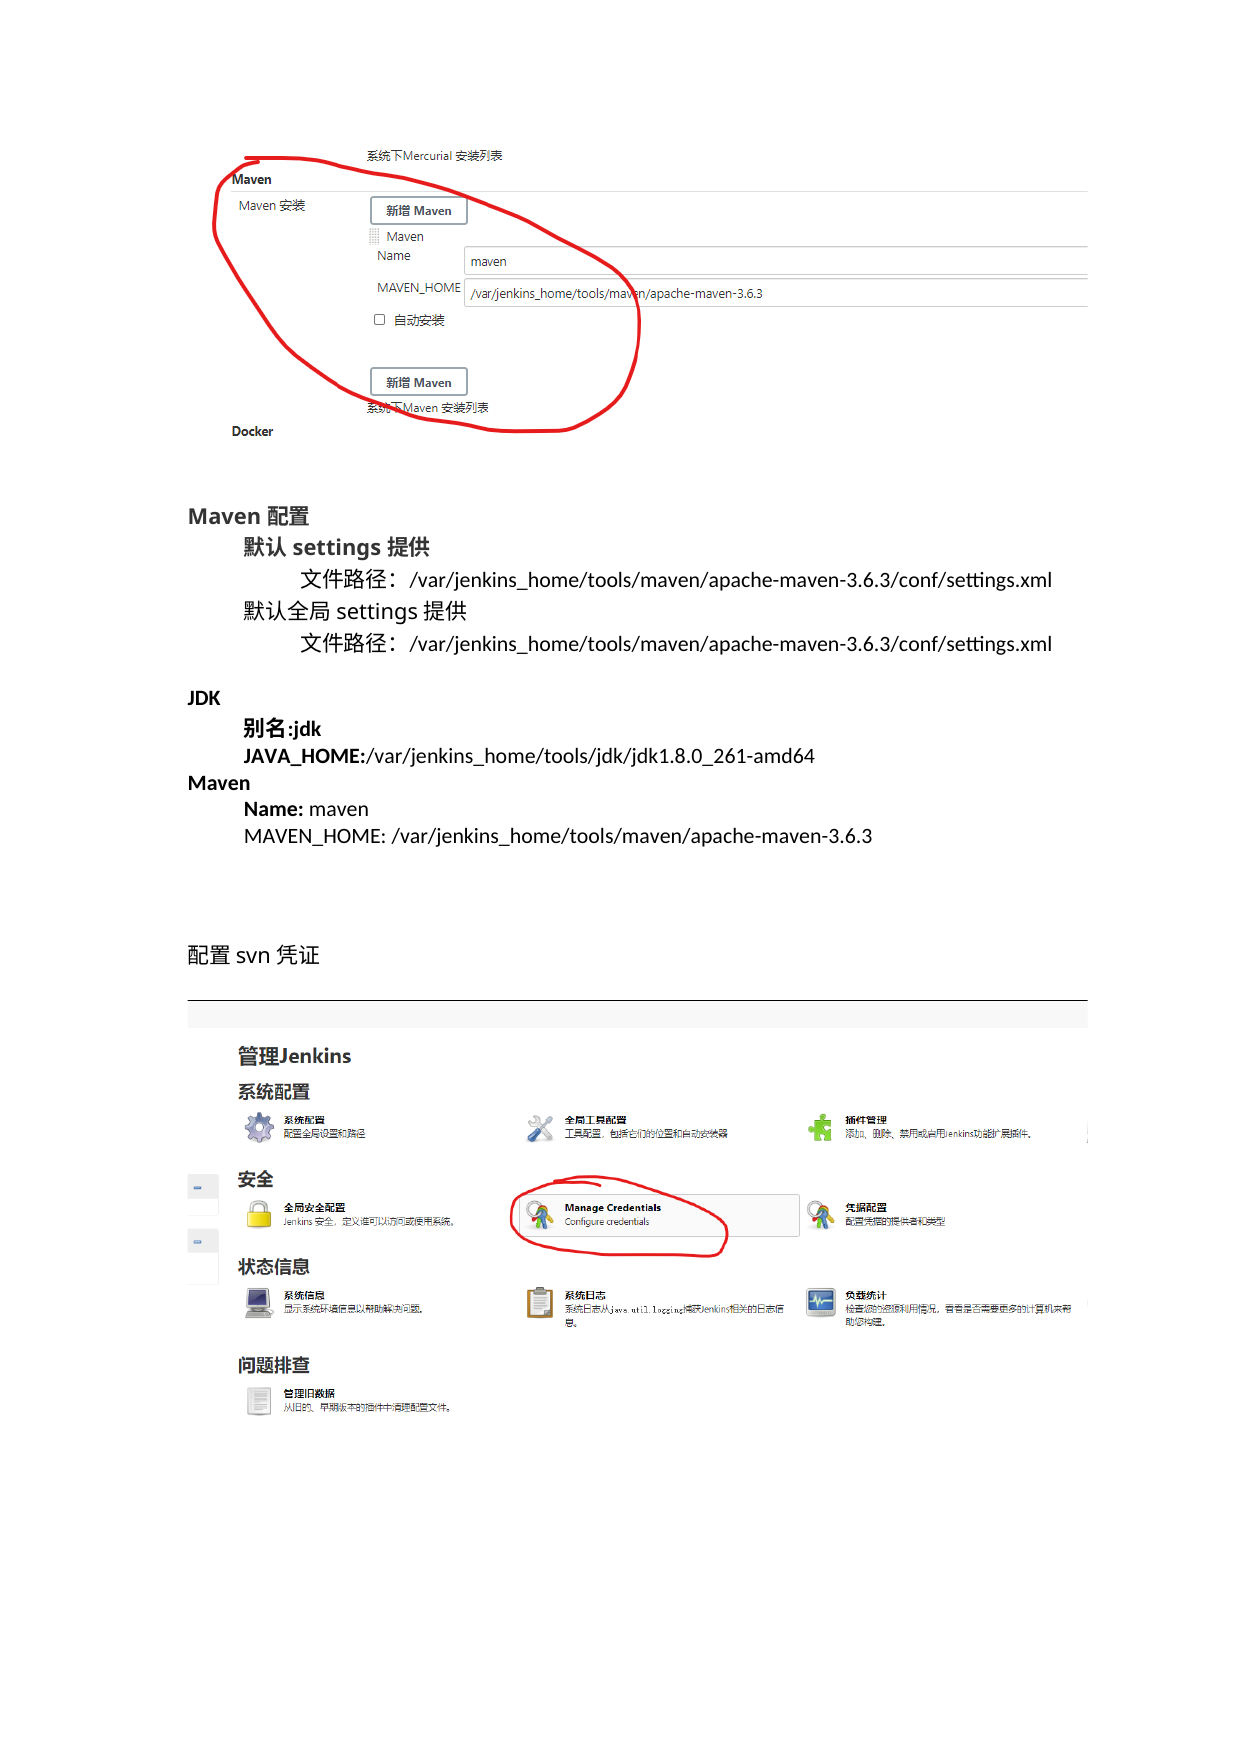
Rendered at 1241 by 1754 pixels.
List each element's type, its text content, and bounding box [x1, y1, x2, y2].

text Name: maven [244, 796, 1053, 822]
text 文件路径：/var/jenkins_home/tools/maven/apache-maven-3.6.3/conf/settings.xml [300, 626, 1053, 657]
text 别名:jdk [244, 711, 1053, 742]
text 配置svn 凭证 [187, 938, 1053, 970]
picture [187, 1000, 1088, 1442]
text JAVA_HOME:/var/jenkins_home/tools/jdk/jdk1.8.0_261-amd64 [244, 742, 1053, 769]
text Maven 配置 [187, 499, 1053, 530]
text JDK [187, 684, 1053, 711]
text 默认 settings 提供 [244, 530, 1053, 562]
text 文件路径：/var/jenkins_home/tools/maven/apache-maven-3.6.3/conf/settings.xml [300, 562, 1053, 594]
text 默认全局 settings 提供 [244, 594, 1053, 626]
picture [187, 150, 1088, 439]
text Maven [187, 769, 1053, 796]
text MAVEN_HOME: /var/jenkins_home/tools/maven/apache-maven-3.6.3 [244, 822, 1053, 849]
